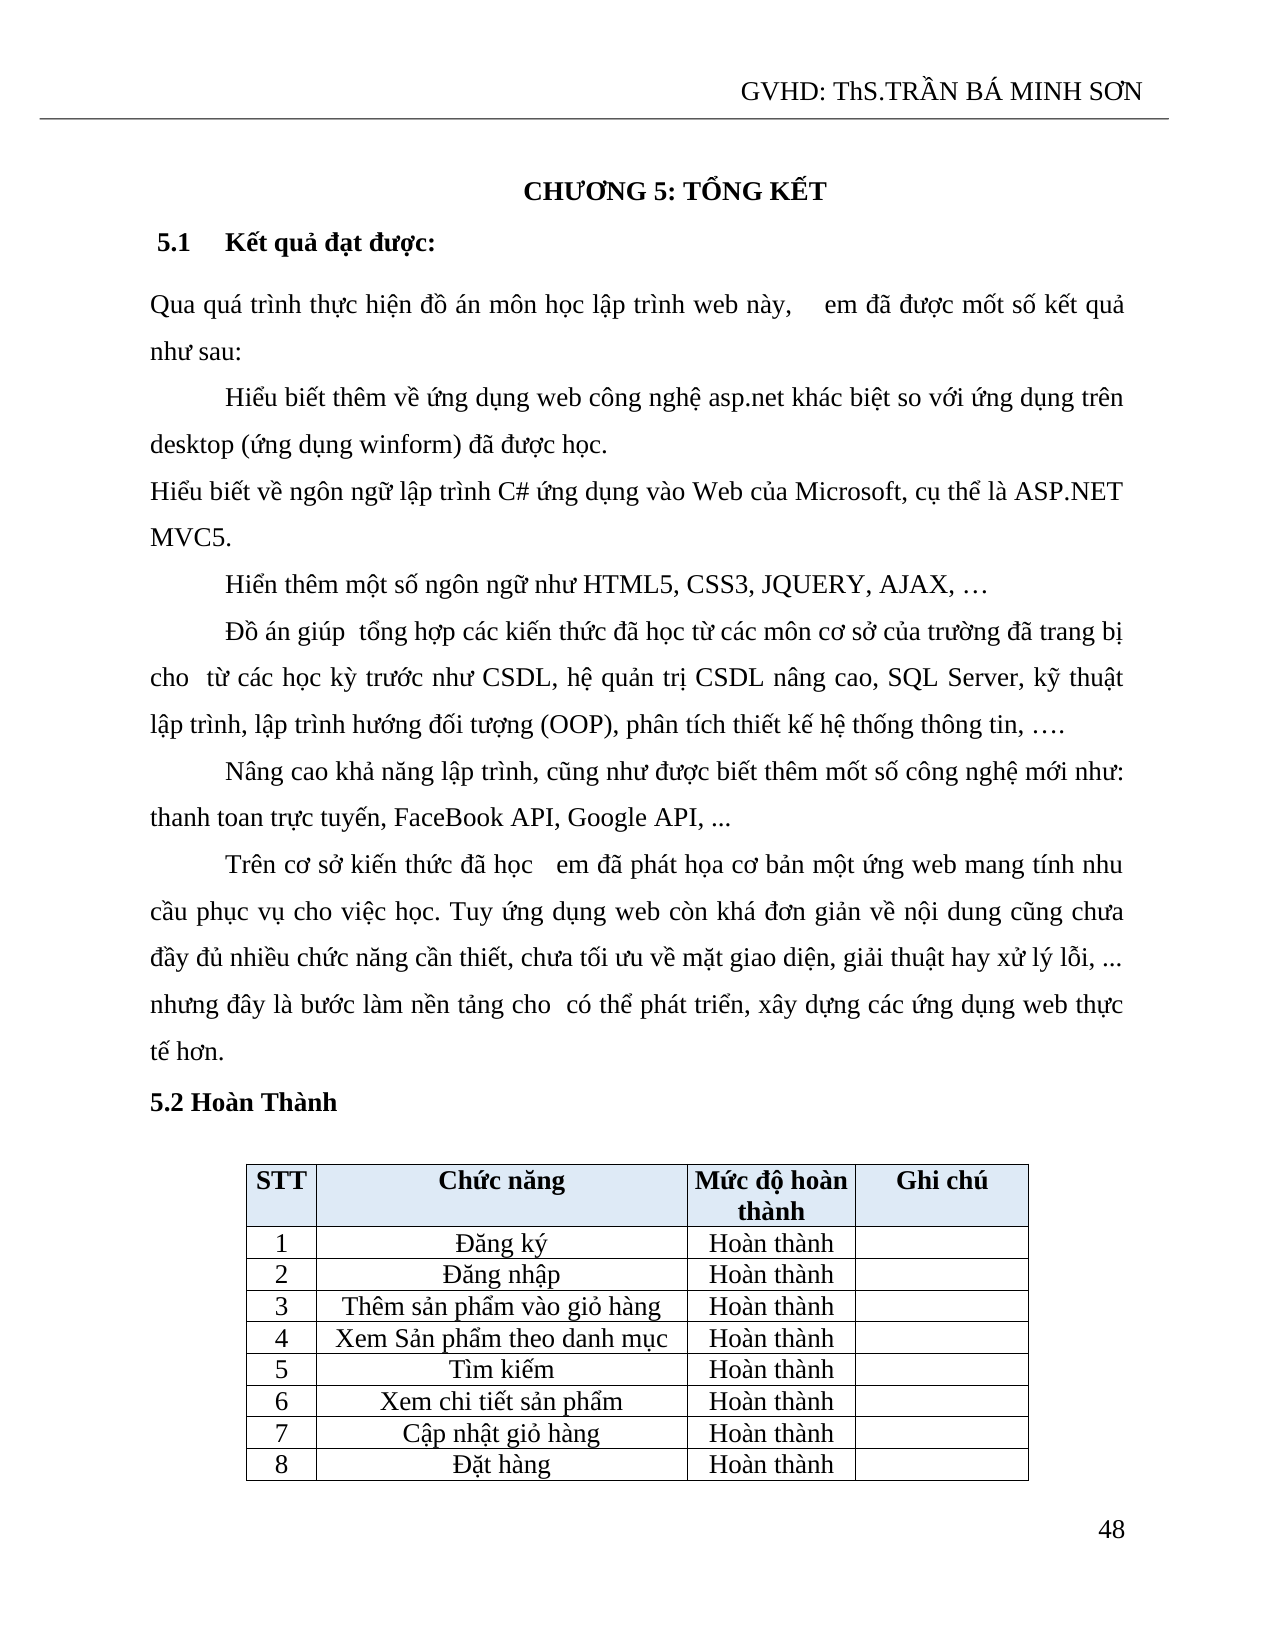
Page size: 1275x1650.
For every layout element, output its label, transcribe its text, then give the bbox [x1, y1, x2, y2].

table_cell Hoàn thành [688, 1386, 855, 1416]
table_cell Hoàn thành [688, 1417, 855, 1448]
table_cell 4 [247, 1322, 316, 1353]
text Hiển thêm một số ngôn ngữ như HTML5, CSS3, JQUERY, AJAX, … [150, 568, 1125, 599]
table_cell 2 [247, 1259, 316, 1289]
table_cell Hoàn thành [688, 1322, 855, 1353]
table_header Chức năng [317, 1165, 687, 1226]
text Trên cơ sở kiến thức đã học em đã phát họa cơ bản một ứng web mang tính nhu cầu phục vụ cho việc học. Tuy ứng dụng web còn khá đơn giản về nội dung cũng chưa đầy đủ nhiều chức năng cần thiết, chưa tối ưu về mặt giao diện, giải thuật hay xử lý lỗi, ... nhưng đây là bước làm nền tảng cho có thể phát triển, xây dựng các ứng dụng web thực tế hơn. [150, 848, 1125, 1066]
table_cell [856, 1322, 1028, 1353]
table_cell Đăng ký [317, 1227, 687, 1258]
table_cell Hoàn thành [688, 1449, 855, 1479]
table_cell Xem Sản phẩm theo danh mục [317, 1322, 687, 1353]
text Qua quá trình thực hiện đồ án môn học lập trình web này, em đã được mốt số kết quả như sau: [150, 288, 1125, 366]
table_cell 5 [247, 1354, 316, 1384]
table_cell [856, 1449, 1028, 1479]
text Nâng cao khả năng lập trình, cũng như được biết thêm mốt số công nghệ mới như: thanh toan trực tuyến, FaceBook API, Google API, ... [150, 755, 1125, 833]
table_cell Xem chi tiết sản phẩm [317, 1386, 687, 1416]
table_cell 1 [247, 1227, 316, 1258]
table_cell Tìm kiếm [317, 1354, 687, 1384]
table_cell [856, 1227, 1028, 1258]
table_cell Hoàn thành [688, 1291, 855, 1321]
text Đồ án giúp tổng hợp các kiến thức đã học từ các môn cơ sở của trường đã trang bị cho từ các học kỳ trước như CSDL, hệ quản trị CSDL nâng cao, SQL Server, kỹ thuật lập trình, lập trình hướng đối tượng (OOP), phân tích thiết kế hệ thống thông tin, …. [150, 615, 1125, 739]
table_header Mức độ hoàn thành [688, 1165, 855, 1226]
table_cell [856, 1259, 1028, 1289]
table_cell [856, 1386, 1028, 1416]
subtitle CHƯƠNG 5: TỔNG KẾT [150, 175, 1125, 206]
text Hiểu biết thêm về ứng dụng web công nghệ asp.net khác biệt so với ứng dụng trên desktop (ứng dụng winform) đã được học. [150, 381, 1125, 459]
table_cell [856, 1291, 1028, 1321]
table_cell 8 [247, 1449, 316, 1479]
table_cell Đăng nhập [317, 1259, 687, 1289]
table_cell 3 [247, 1291, 316, 1321]
table_cell Thêm sản phẩm vào giỏ hàng [317, 1291, 687, 1321]
table_cell Cập nhật giỏ hàng [317, 1417, 687, 1448]
table_cell Hoàn thành [688, 1227, 855, 1258]
table_cell 6 [247, 1386, 316, 1416]
table_header STT [247, 1165, 316, 1226]
table_cell 7 [247, 1417, 316, 1448]
subtitle 5.1 Kết quả đạt được: [150, 226, 1125, 257]
table_cell [856, 1417, 1028, 1448]
table_header Ghi chú [856, 1165, 1028, 1226]
table_cell Hoàn thành [688, 1354, 855, 1384]
table_cell Hoàn thành [688, 1259, 855, 1289]
table_cell Đặt hàng [317, 1449, 687, 1479]
table_cell [856, 1354, 1028, 1384]
subtitle 5.2 Hoàn Thành [150, 1086, 1125, 1117]
text Hiểu biết về ngôn ngữ lập trình C# ứng dụng vào Web của Microsoft, cụ thể là ASP.NET MVC5. [150, 475, 1125, 553]
